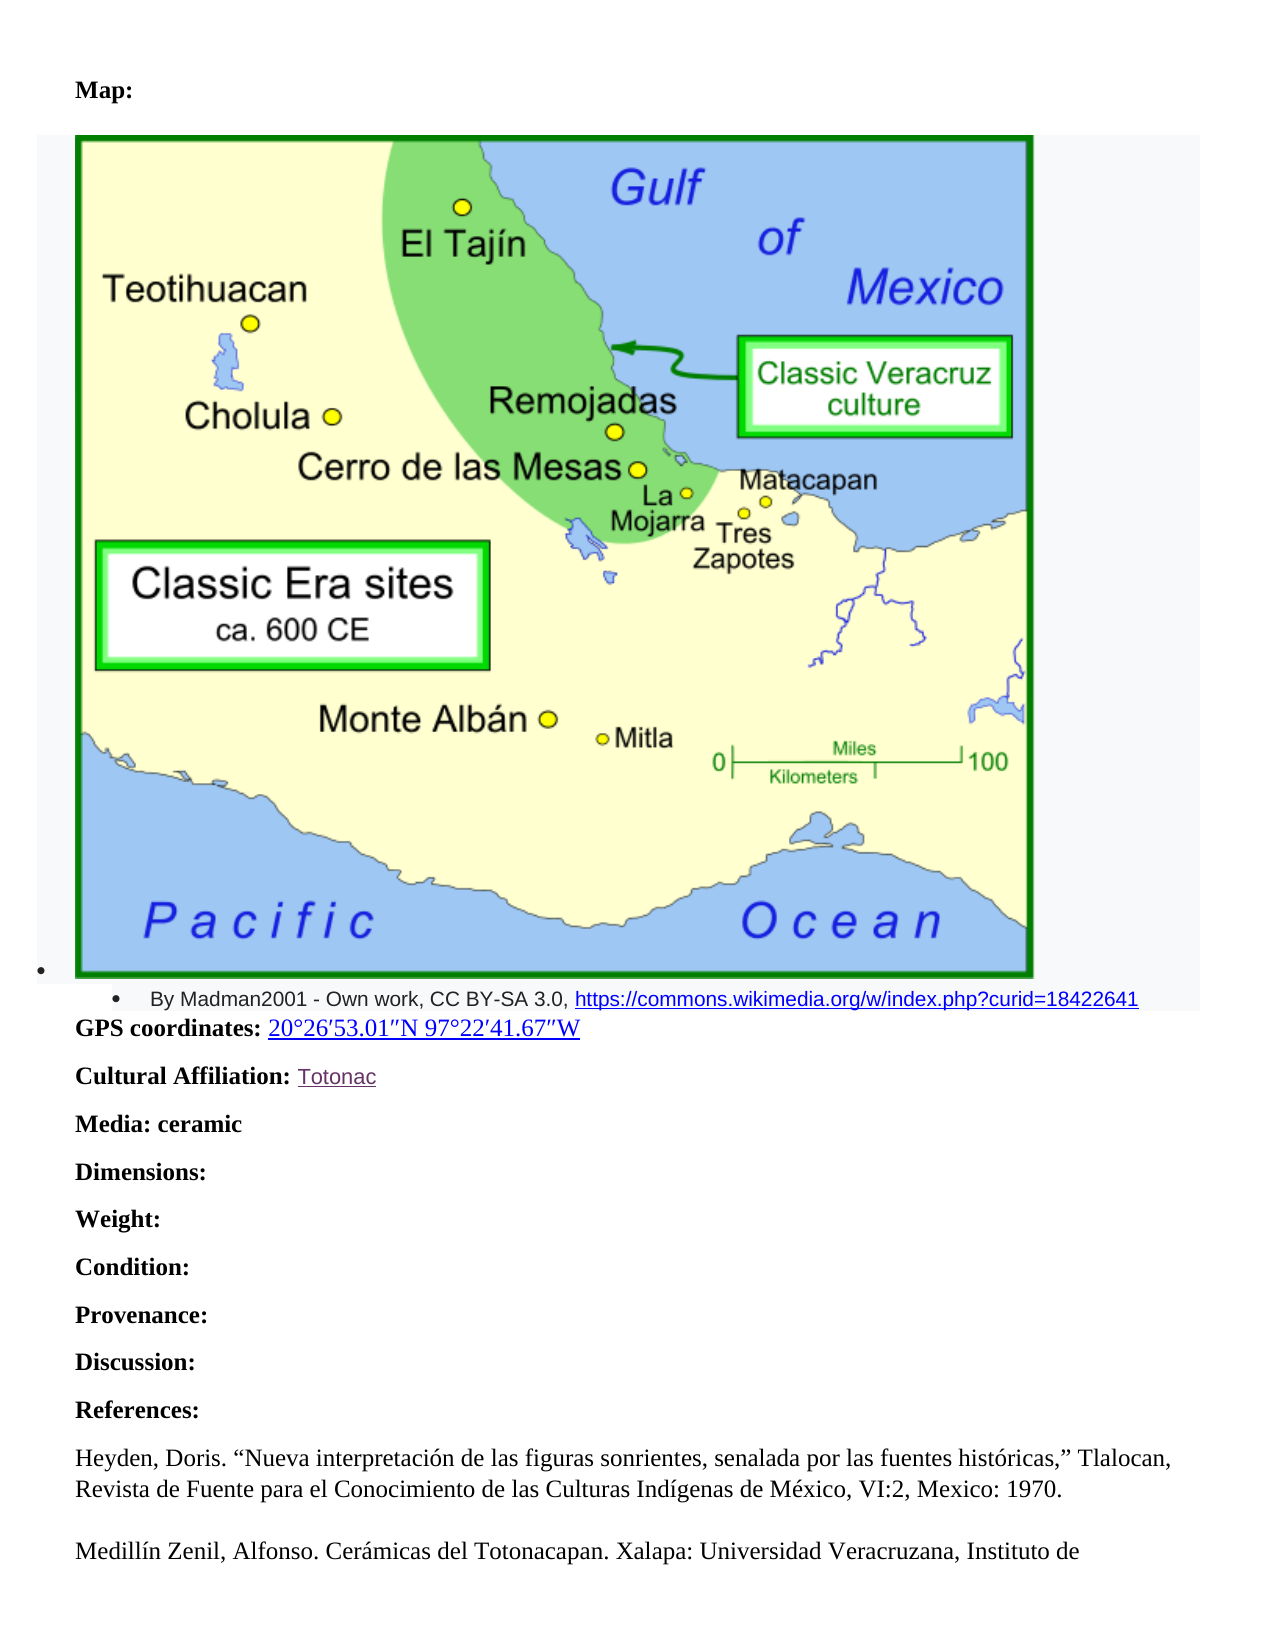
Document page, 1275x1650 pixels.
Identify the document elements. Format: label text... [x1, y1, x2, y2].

list By Madman2001 - Own work, CC BY-SA 3.0, https://commons.wikimedia.org/w/index.php?curid=18422641 [112, 987, 1200, 1011]
text Map: [75, 75, 1200, 104]
text Condition: [75, 1252, 1200, 1281]
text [75, 1443, 1200, 1565]
text Weight: [75, 1204, 1200, 1233]
text References: [75, 1395, 1200, 1424]
text GPS coordinates: 20°26′53.01″N 97°22′41.67″W [75, 1013, 1200, 1042]
text Dimensions: [75, 1157, 1200, 1185]
text Cultural Affiliation: Totonac [75, 1061, 1200, 1090]
picture [75, 135, 1035, 979]
text Media: ceramic [75, 1109, 1200, 1138]
text Discussion: [75, 1347, 1200, 1376]
text Provenance: [75, 1300, 1200, 1328]
